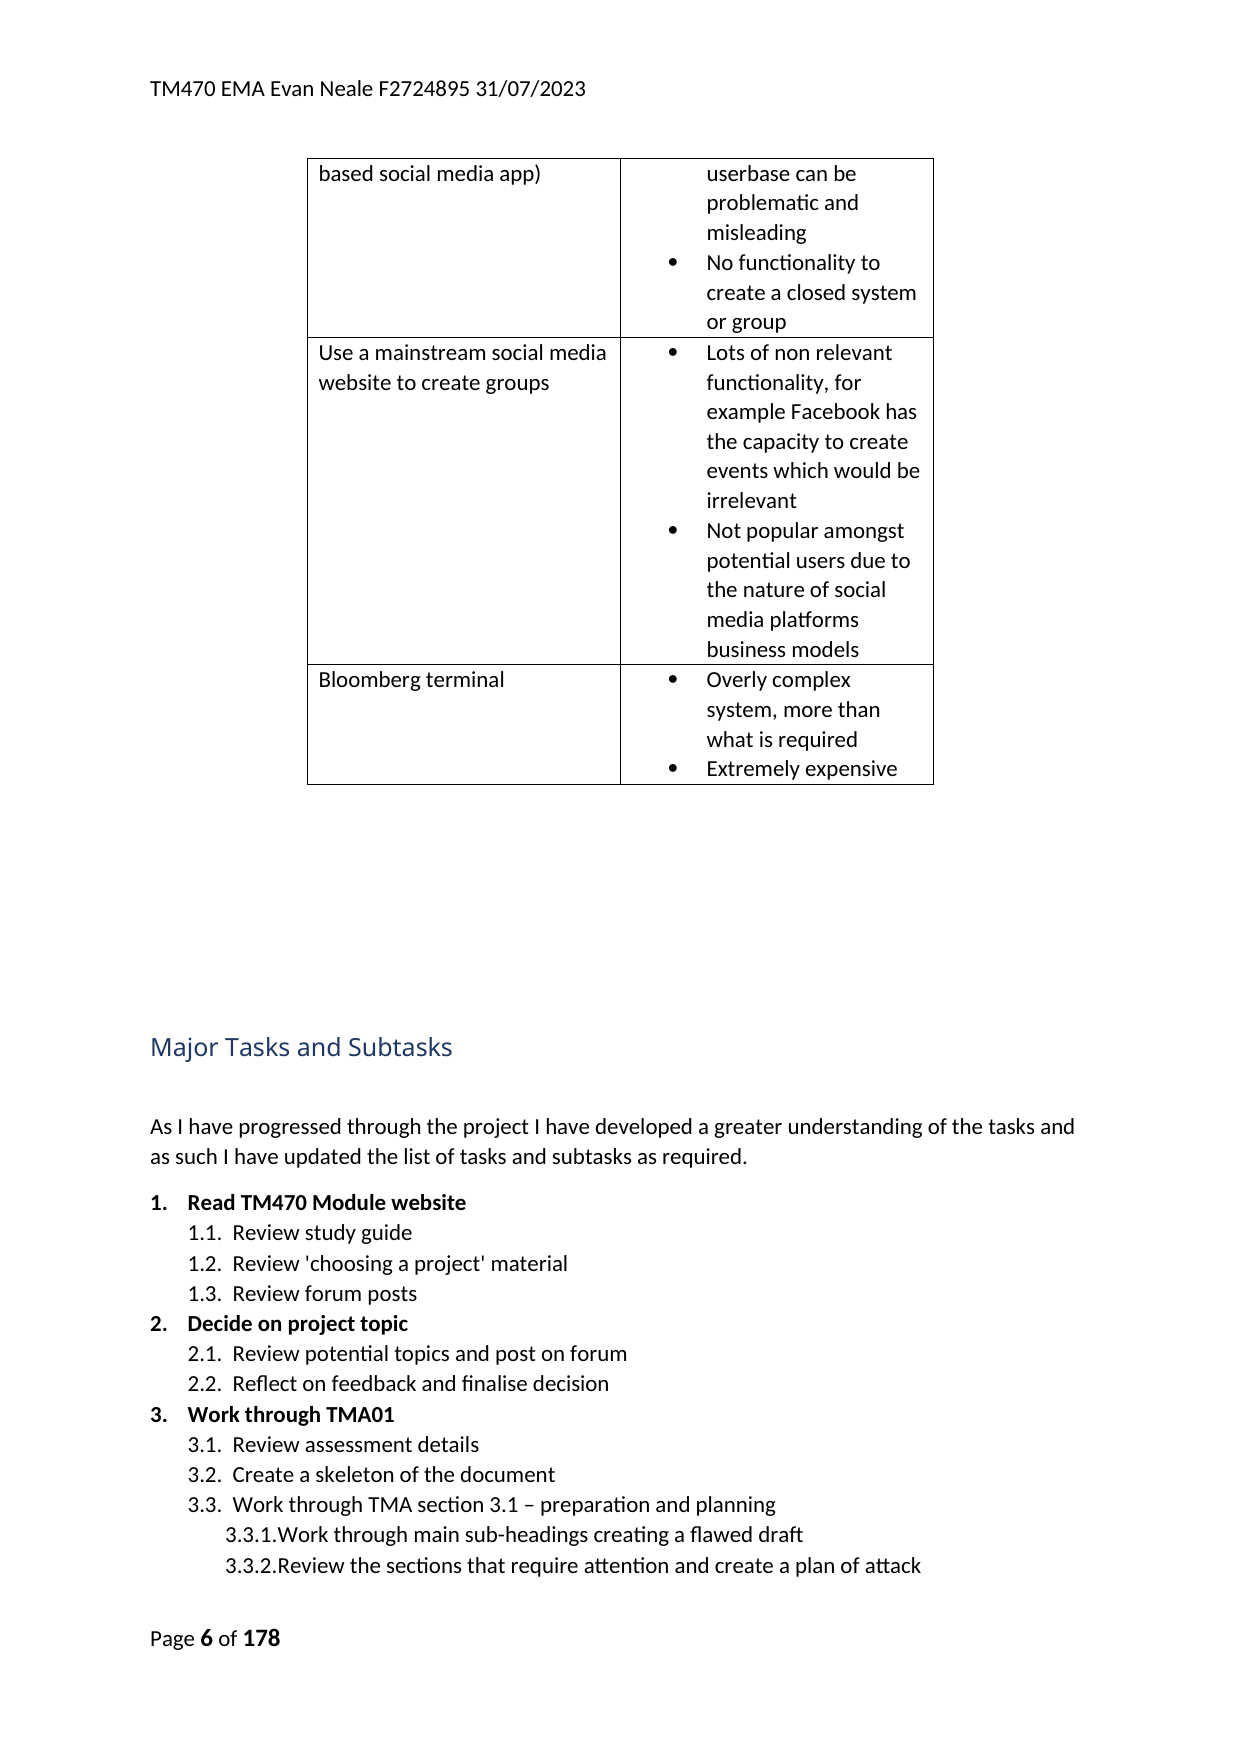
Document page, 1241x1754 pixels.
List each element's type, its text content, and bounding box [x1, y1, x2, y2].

table_cell Bloomberg terminal [308, 665, 620, 784]
list Review forum posts [187, 1279, 1090, 1307]
list Review 'choosing a project' material [187, 1249, 1090, 1277]
text As I have progressed through the project I have developed a greater understanding of the tasks and as such I have updated the list of tasks and subtasks as required. [150, 1112, 1090, 1170]
table_cell Use a mainstream social media website to create groups [308, 338, 620, 664]
list Read TM470 Module website [150, 1188, 1090, 1216]
list Review the sections that require attention and create a plan of attack [225, 1551, 1090, 1579]
list Review potential topics and post on forum [187, 1339, 1090, 1367]
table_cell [621, 159, 933, 337]
list Create a skeleton of the document [187, 1460, 1090, 1488]
list Review assessment details [187, 1430, 1090, 1458]
list Decide on project topic [150, 1309, 1090, 1337]
list Review study guide [187, 1218, 1090, 1247]
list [225, 1521, 1090, 1549]
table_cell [308, 159, 620, 337]
list Reflect on feedback and finalise decision [187, 1369, 1090, 1398]
subtitle Major Tasks and Subtasks [150, 1030, 1090, 1064]
table_cell Lots of non relevant functionality, for example Facebook has the capacity to create events which would be irrelevant Not popular amongst potential users due to the nature of social media platforms business models [621, 338, 933, 664]
table_cell Overly complex system, more than what is required Extremely expensive [621, 665, 933, 784]
list Work through TMA section 3.1 – preparation and planning [187, 1490, 1090, 1518]
list Work through TMA01 [150, 1400, 1090, 1428]
